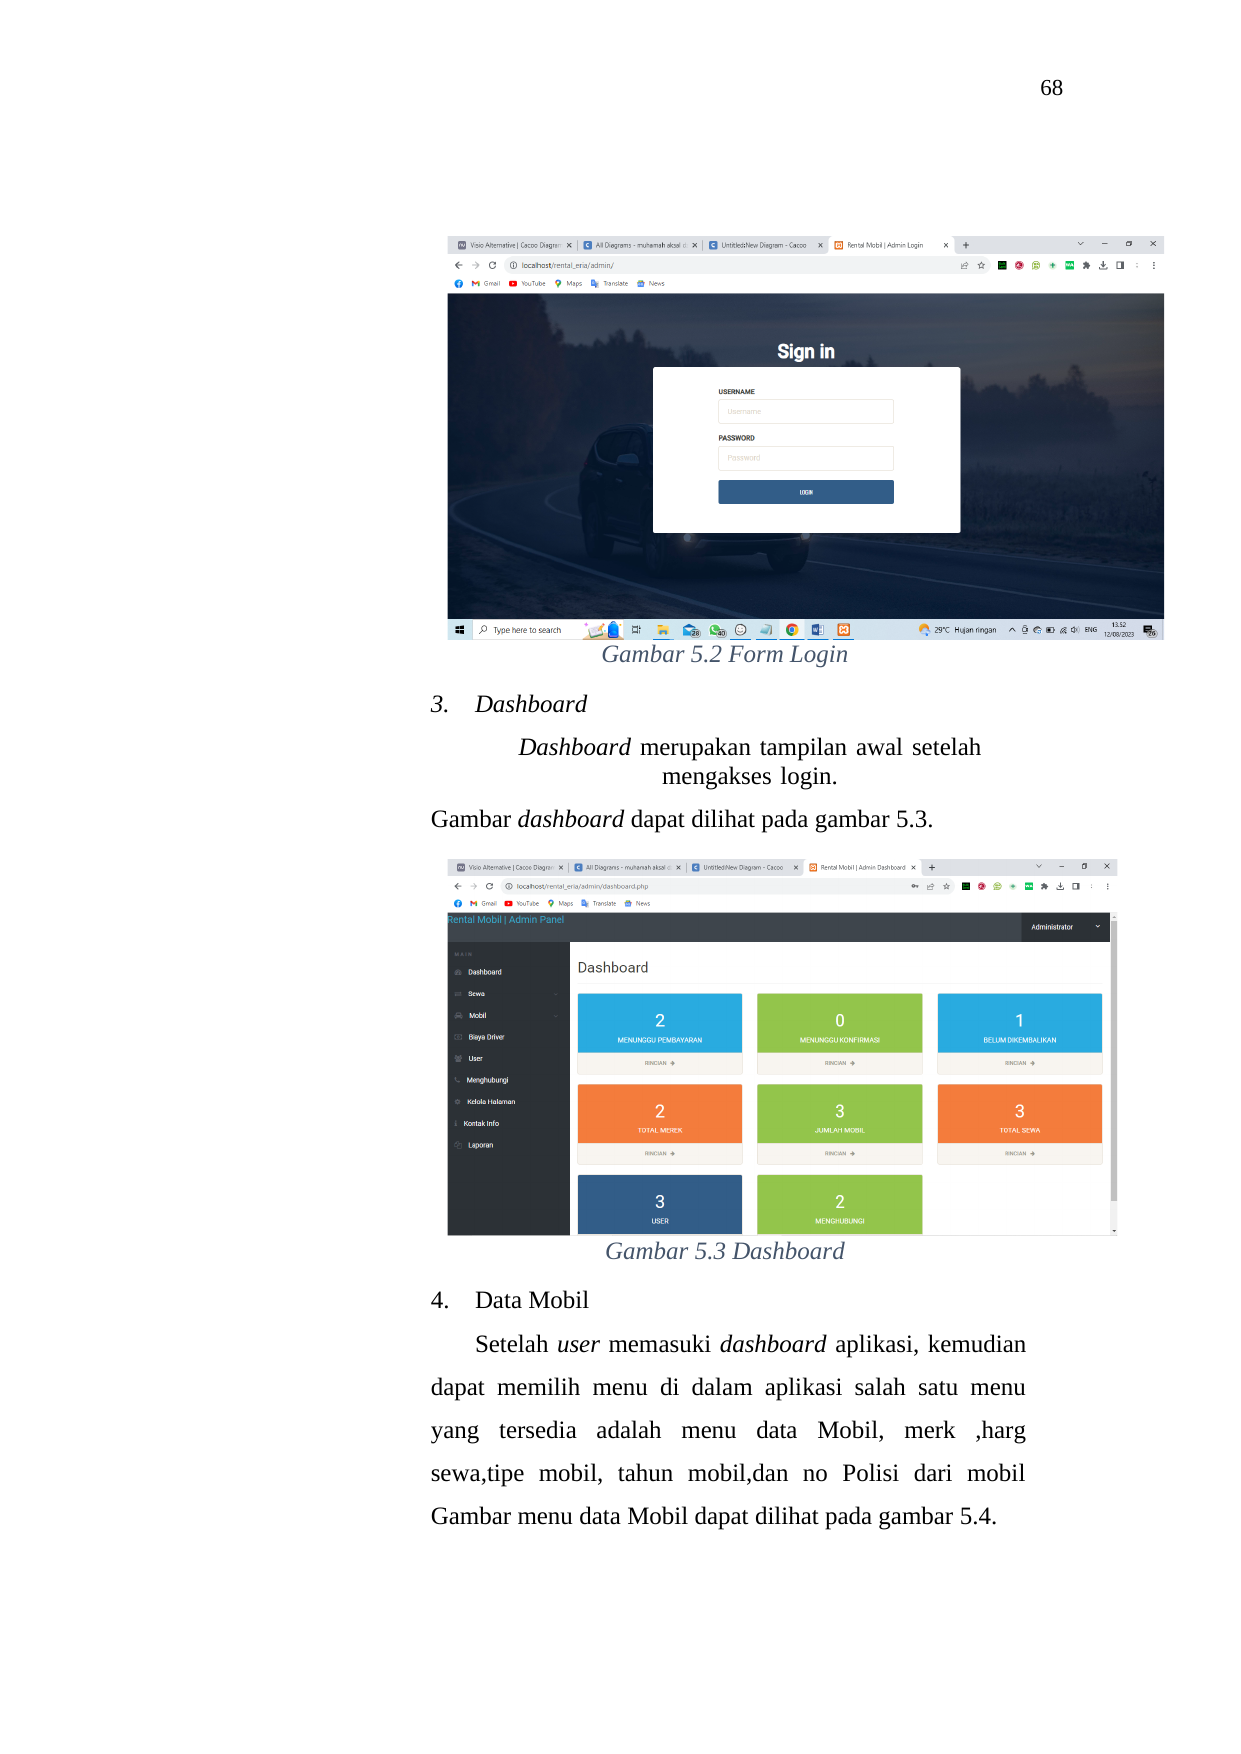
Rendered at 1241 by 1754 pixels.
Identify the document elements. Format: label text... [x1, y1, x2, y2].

list Dashboard [431, 689, 1063, 717]
text Dashboard merupakan tampilan awal setelah mengakses login. [474, 732, 1026, 789]
text Gambar 5.3 Dashboard [386, 1236, 1063, 1264]
text Gambar 5.2 Form Login [386, 639, 1063, 668]
picture [447, 236, 1165, 640]
text Setelah user memasuki dashboard aplikasi, kemudian dapat memilih menu di dalam aplikasi salah satu menu yang tersedia adalah menu data Mobil, merk ,harg sewa,tipe mobil, tahun mobil,dan no Polisi dari mobil Gambar menu data Mobil dapat dilihat pada gambar 5.4. [431, 1329, 1026, 1530]
text Gambar dashboard dapat dilihat pada gambar 5.3. [431, 804, 1063, 832]
picture [447, 859, 1118, 1236]
list Data Mobil [431, 1285, 1063, 1314]
